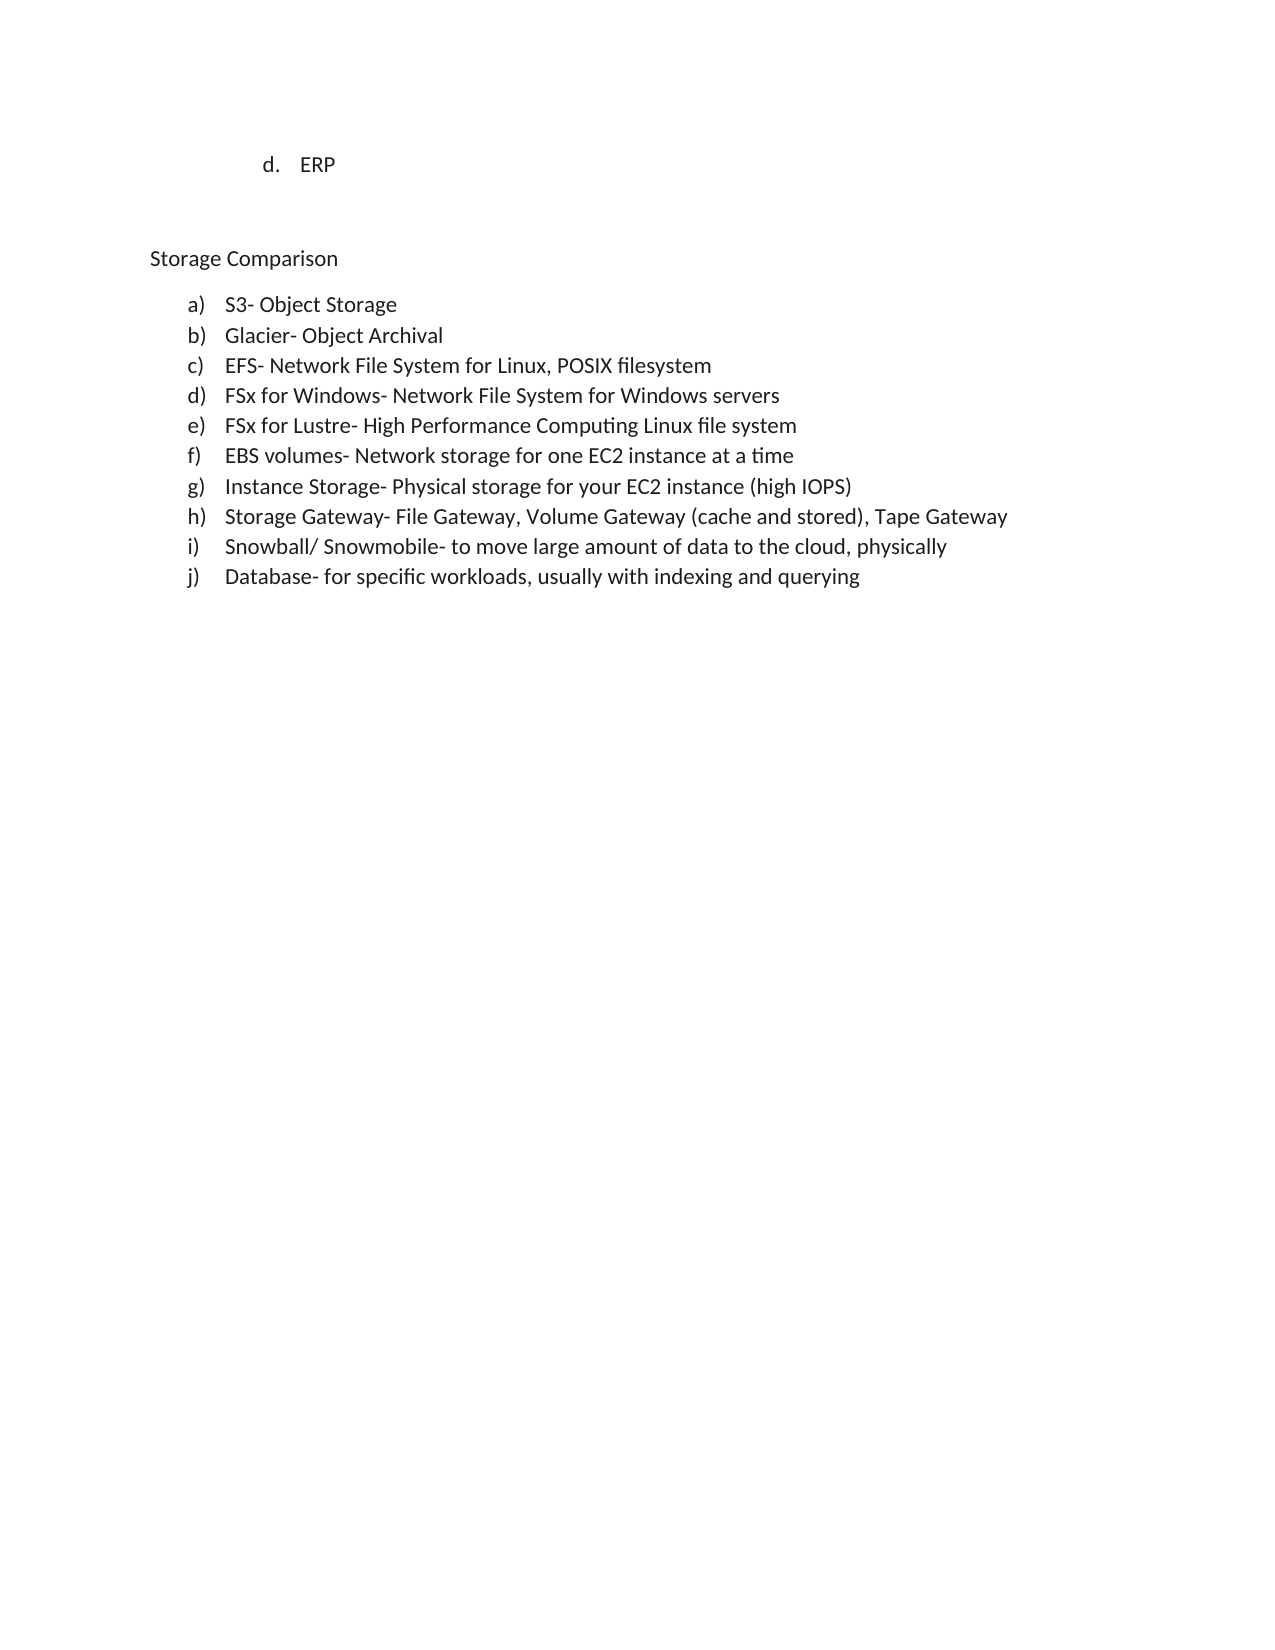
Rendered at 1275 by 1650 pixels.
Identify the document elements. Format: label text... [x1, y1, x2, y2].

list Storage Gateway- File Gateway, Volume Gateway (cache and stored), Tape Gateway [187, 502, 1125, 530]
text Storage Comparison [150, 244, 1125, 272]
list Database- for specific workloads, usually with indexing and querying [187, 562, 1125, 591]
list Instance Storage- Physical storage for your EC2 instance (high IOPS) [187, 472, 1125, 500]
list EFS- Network File System for Linux, POSIX filesystem [187, 351, 1125, 379]
list FSx for Windows- Network File System for Windows servers [187, 381, 1125, 409]
list EBS volumes- Network storage for one EC2 instance at a time [187, 442, 1125, 470]
list FSx for Lustre- High Performance Computing Linux file system [187, 411, 1125, 439]
list Snowball/ Snowmobile- to move large amount of data to the cloud, physically [187, 532, 1125, 560]
list ERP [262, 150, 1125, 178]
list Glacier- Object Archival [187, 321, 1125, 349]
list S3- Object Storage [187, 291, 1125, 319]
